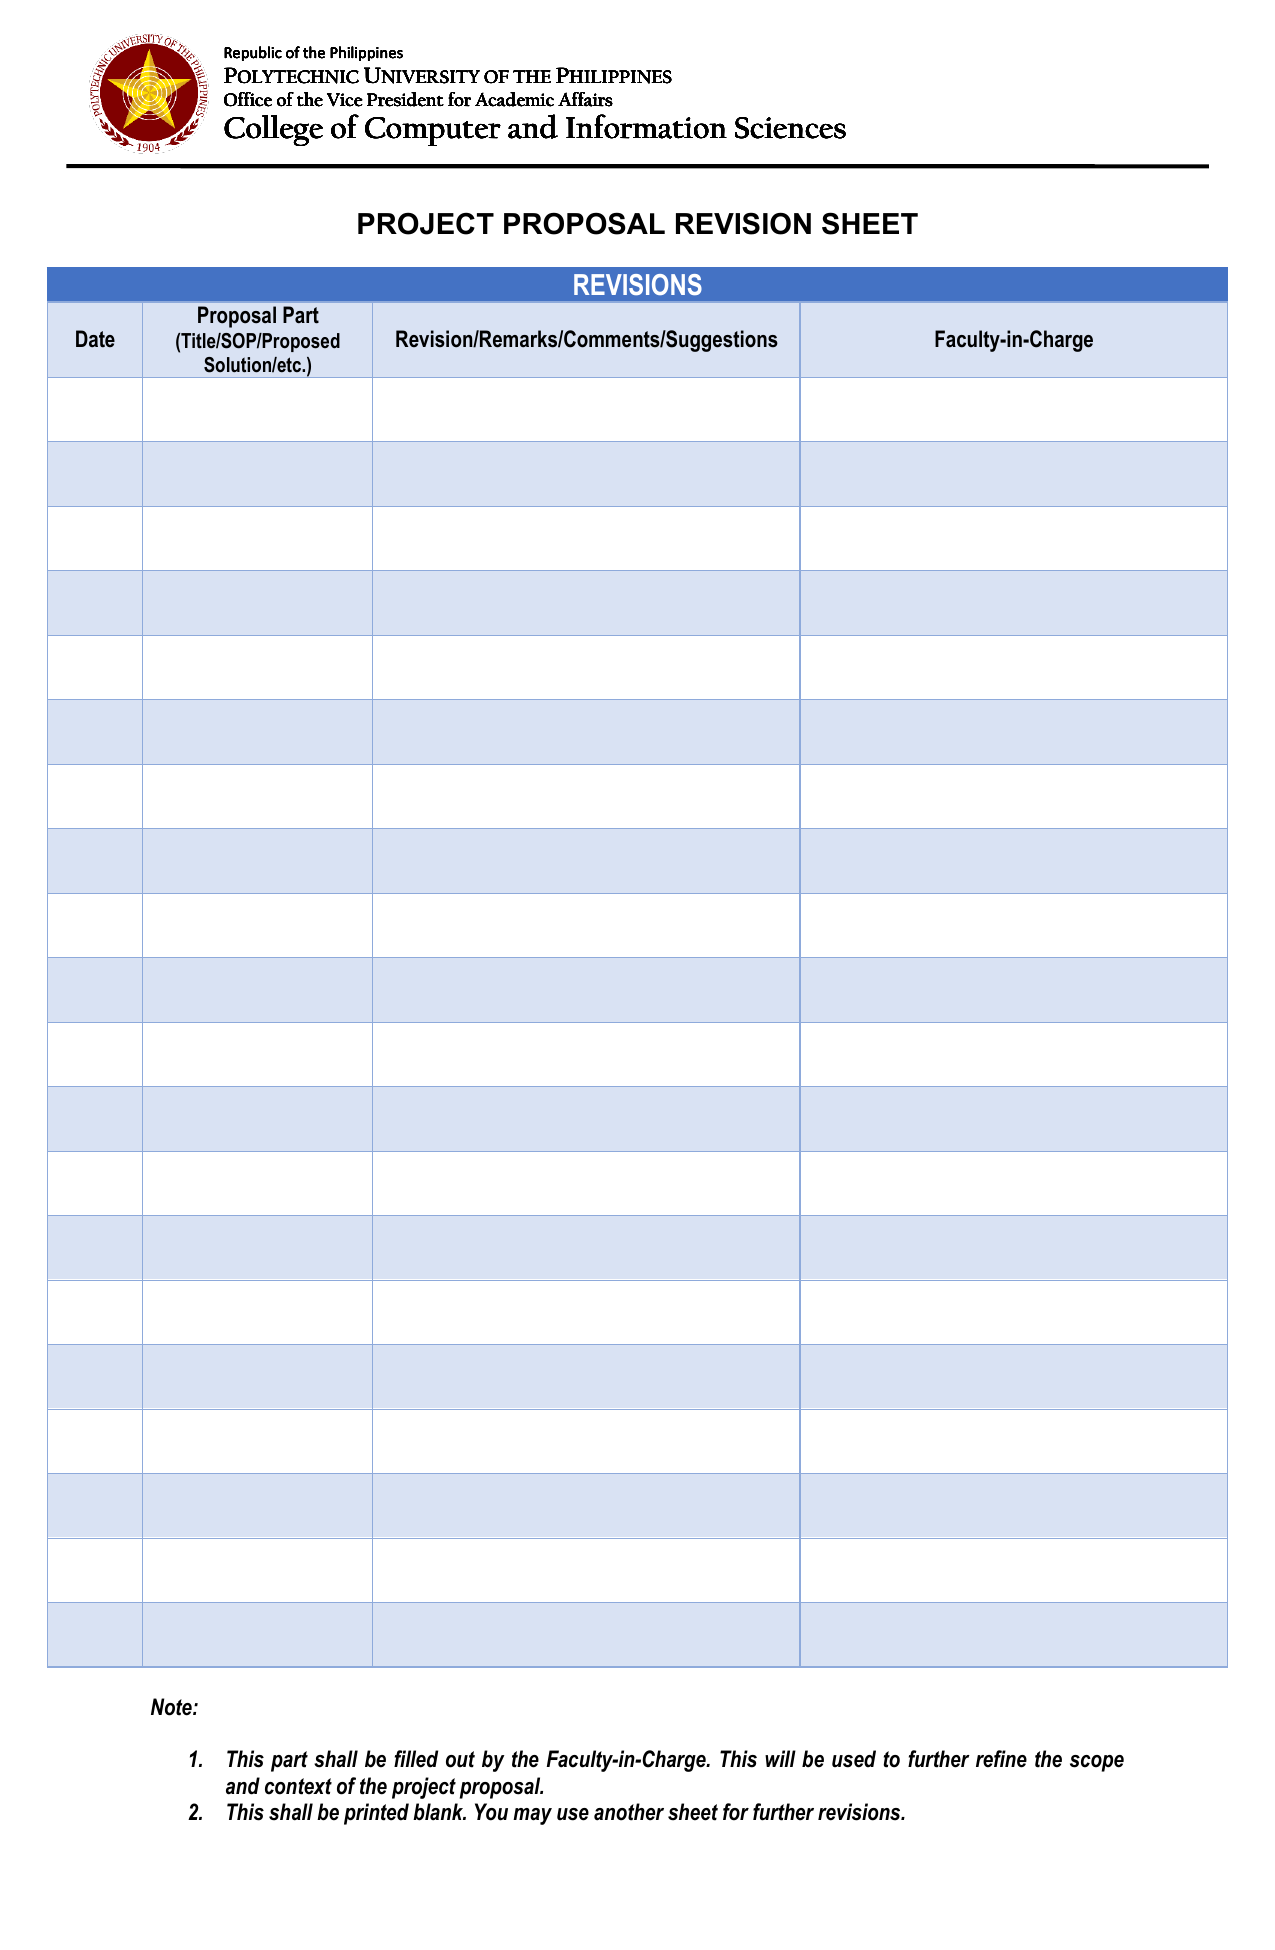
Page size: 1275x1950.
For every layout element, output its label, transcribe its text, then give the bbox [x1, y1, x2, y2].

table_cell [373, 1539, 799, 1602]
list This part shall be filled out by the Faculty-in-Charge. This will be used to further refine the scope and context of the project proposal. [187, 1746, 1125, 1799]
table_cell [801, 1281, 1227, 1344]
table_cell [373, 765, 799, 828]
table_cell [143, 1023, 372, 1086]
table_cell [48, 1539, 142, 1602]
table_cell [373, 958, 799, 1022]
table_cell [48, 829, 142, 893]
table_cell [143, 1216, 372, 1279]
table_cell [48, 894, 142, 957]
table_cell [801, 1345, 1227, 1408]
table_cell [373, 571, 799, 635]
table_cell [143, 1539, 372, 1602]
table_cell [801, 1539, 1227, 1602]
table_cell [143, 700, 372, 764]
table_cell [143, 1152, 372, 1215]
table_cell [143, 636, 372, 699]
table_cell [801, 829, 1227, 893]
table_cell Proposal Part (Title/SOP/Proposed Solution/etc.) [143, 303, 372, 377]
table_cell [48, 700, 142, 764]
table_cell [48, 378, 142, 441]
table_cell [373, 1281, 799, 1344]
table_cell [143, 958, 372, 1022]
table_cell [373, 636, 799, 699]
table_cell [143, 765, 372, 828]
table_cell [801, 1603, 1227, 1666]
table_cell [373, 507, 799, 570]
table_cell [801, 1152, 1227, 1215]
table_cell [48, 1216, 142, 1279]
table_cell [801, 1087, 1227, 1151]
table_cell [48, 507, 142, 570]
table_cell [373, 442, 799, 506]
table_cell [801, 636, 1227, 699]
table_cell [801, 378, 1227, 441]
table_cell [143, 378, 372, 441]
table_header REVISIONS [48, 268, 1227, 301]
table_cell [143, 894, 372, 957]
table_cell [48, 571, 142, 635]
table_cell [801, 765, 1227, 828]
table_cell [48, 1281, 142, 1344]
table_cell [143, 571, 372, 635]
table_cell [143, 1410, 372, 1473]
table_cell [143, 829, 372, 893]
table_cell [373, 1087, 799, 1151]
text Note: [150, 1694, 1125, 1720]
table_cell [48, 1087, 142, 1151]
table_cell [373, 829, 799, 893]
table_cell [801, 507, 1227, 570]
table_cell [801, 1474, 1227, 1537]
table_cell [373, 894, 799, 957]
table_cell [373, 1345, 799, 1408]
table_cell [373, 1023, 799, 1086]
table_cell [48, 1345, 142, 1408]
table_cell [48, 958, 142, 1022]
list This shall be printed blank. You may use another sheet for further revisions. [187, 1799, 1125, 1826]
table_cell [48, 1474, 142, 1537]
table_cell Faculty-in-Charge [801, 303, 1227, 377]
text PROJECT PROPOSAL REVISION SHEET [150, 207, 1125, 241]
table_cell [48, 1152, 142, 1215]
table_cell [48, 636, 142, 699]
table_cell [48, 442, 142, 506]
table_cell [48, 1023, 142, 1086]
table_cell [143, 442, 372, 506]
table_cell [143, 1474, 372, 1537]
table_cell [373, 1474, 799, 1537]
table_cell [373, 378, 799, 441]
picture [88, 33, 209, 154]
table_cell [48, 1410, 142, 1473]
table_cell [48, 765, 142, 828]
table_cell Revision/Remarks/Comments/Suggestions [373, 303, 799, 377]
table_cell [143, 507, 372, 570]
table_cell [143, 1345, 372, 1408]
table_cell [801, 1410, 1227, 1473]
table_cell [143, 1603, 372, 1666]
table_cell [373, 700, 799, 764]
table_cell [801, 442, 1227, 506]
table_cell [143, 1281, 372, 1344]
table_cell [801, 894, 1227, 957]
table_cell [801, 1216, 1227, 1279]
table_cell Date [48, 303, 142, 377]
table_cell [373, 1603, 799, 1666]
table_cell [373, 1152, 799, 1215]
table_cell [801, 571, 1227, 635]
table_cell [143, 1087, 372, 1151]
table_cell [801, 700, 1227, 764]
table_cell [801, 958, 1227, 1022]
table_cell [373, 1410, 799, 1473]
table_cell [373, 1216, 799, 1279]
table_cell [48, 1603, 142, 1666]
table_cell [801, 1023, 1227, 1086]
